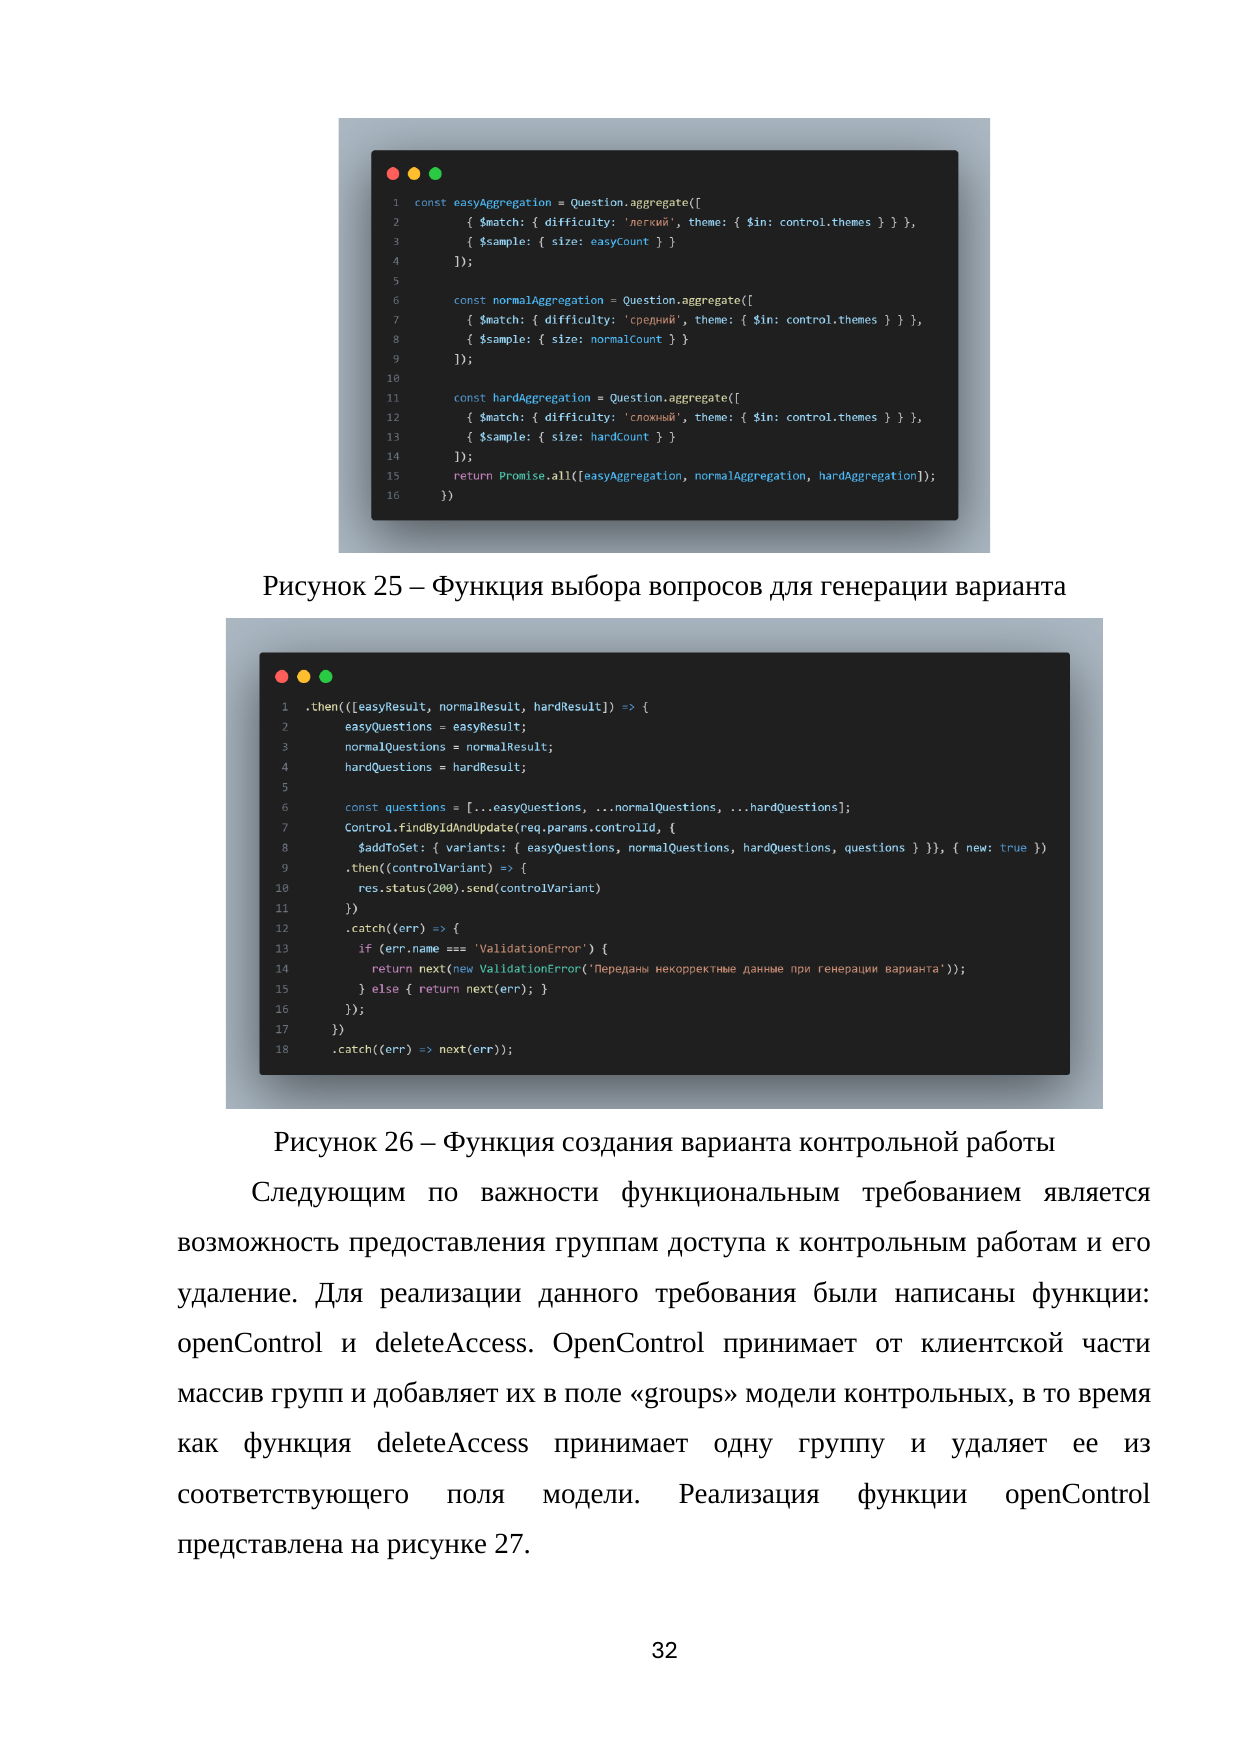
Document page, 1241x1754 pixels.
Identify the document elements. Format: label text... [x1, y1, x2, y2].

picture [338, 118, 991, 553]
picture [225, 618, 1103, 1109]
text Следующим по важности функциональным требованием является возможность предоставления группам доступа к контрольным работам и его удаление. Для реализации данного требования были написаны функции: openControl и deleteAccess. OpenControl принимает от клиентской части массив групп и добавляет их в поле «groups» модели контрольных, в то время как функция deleteAccess принимает одну группу и удаляет ее из соответствующего поля модели. Реализация функции openControl представлена на рисунке 27. [177, 1174, 1152, 1560]
text Рисунок 26 – Функция создания варианта контрольной работы [177, 1124, 1152, 1157]
text Рисунок 25 – Функция выбора вопросов для генерации варианта [177, 568, 1152, 601]
